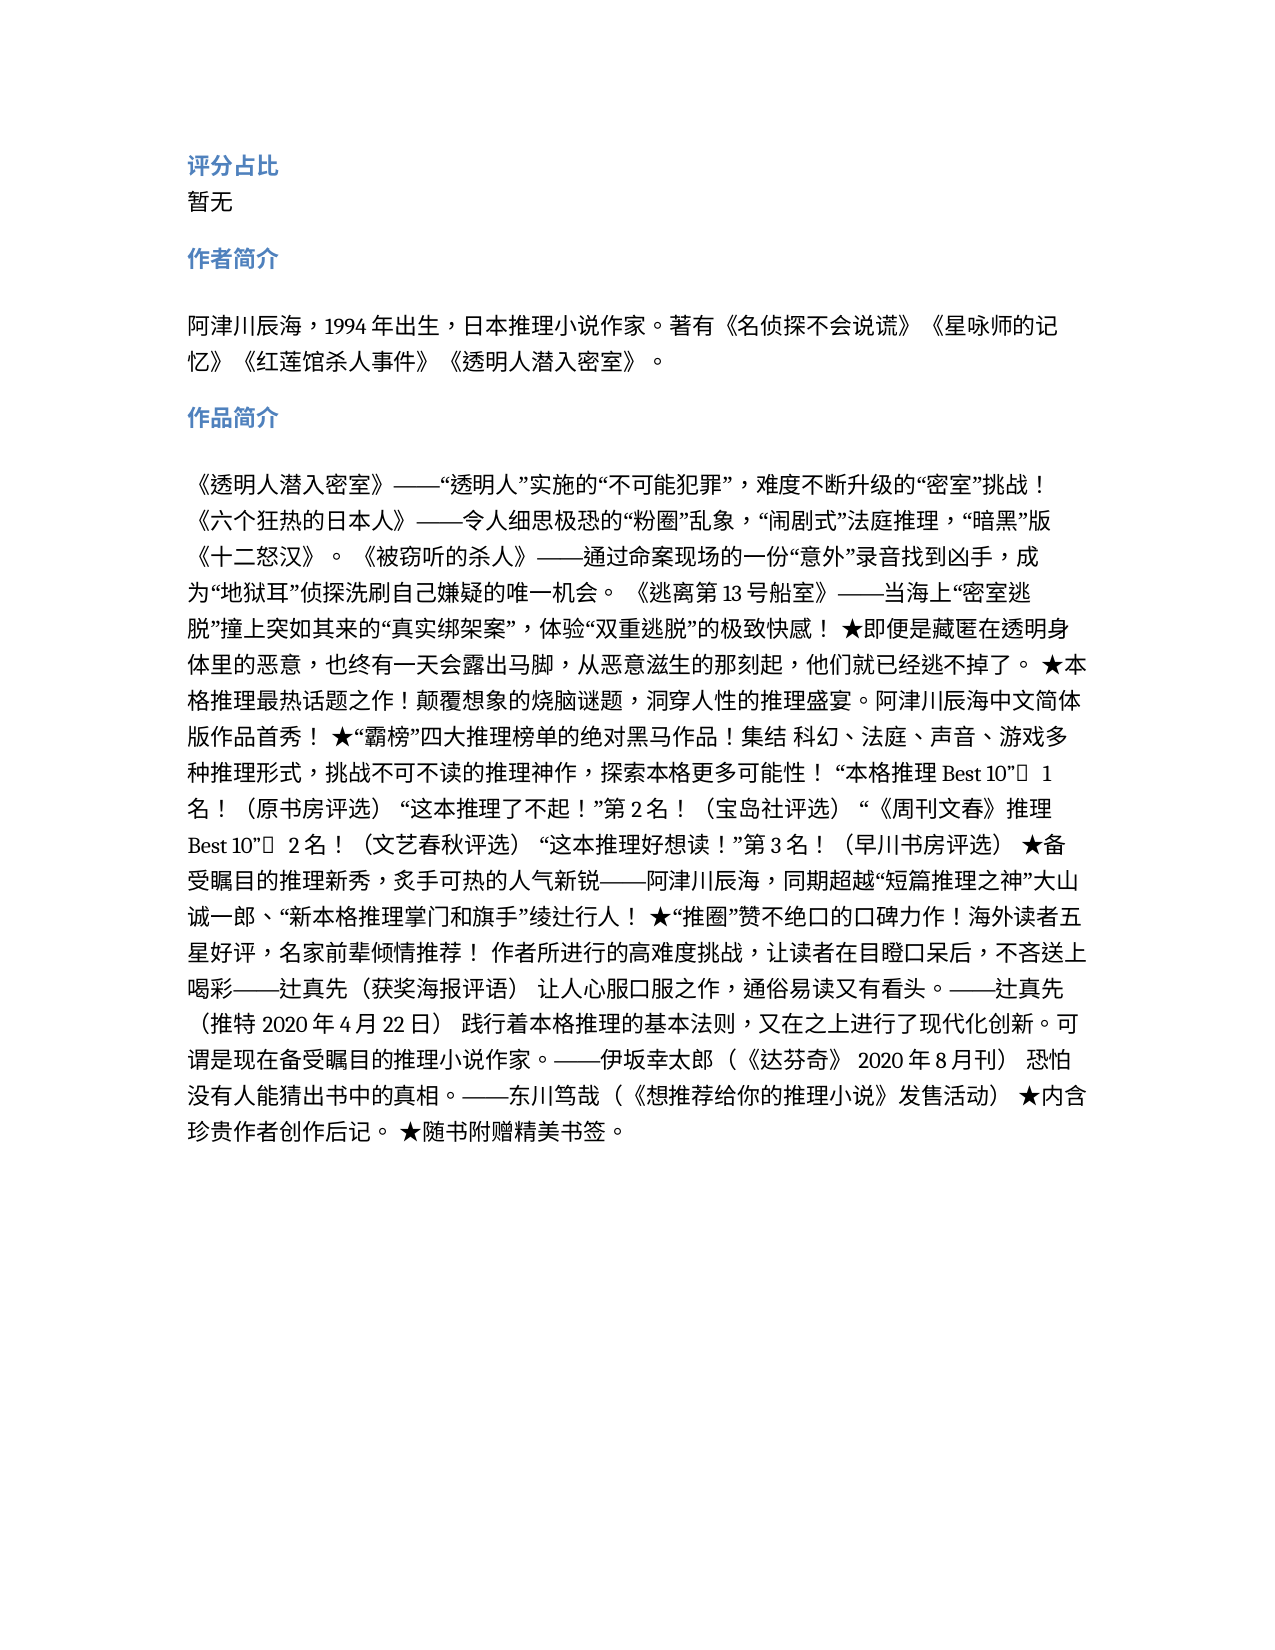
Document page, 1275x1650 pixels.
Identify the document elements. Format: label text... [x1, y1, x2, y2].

text 《透明人潜入密室》——“透明人”实施的“不可能犯罪”，难度不断升级的“密室”挑战！ 《六个狂热的日本人》——令人细思极恐的“粉圈”乱象，“闹剧式”法庭推理，“暗黑”版《十二怒汉》。 《被窃听的杀人》——通过命案现场的一份“意外”录音找到凶手，成为“地狱耳”侦探洗刷自己嫌疑的唯一机会。 《逃离第13号船室》——当海上“密室逃脱”撞上突如其来的“真实绑架案”，体验“双重逃脱”的极致快感！ ★即便是藏匿在透明身体里的恶意，也终有一天会露出马脚，从恶意滋生的那刻起，他们就已经逃不掉了。 ★本格推理最热话题之作！颠覆想象的烧脑谜题，洞穿人性的推理盛宴。阿津川辰海中文简体版作品首秀！ ★“霸榜”四大推理榜单的绝对黑马作品！集结 科幻、法庭、声音、游戏多种推理形式，挑战不可不读的推理神作，探索本格更多可能性！ “本格推理Best 10”第1名！（原书房评选） “这本推理了不起！”第2名！（宝岛社评选） “《周刊文春》推理Best 10”第2名！（文艺春秋评选） “这本推理好想读！”第3名！（早川书房评选） ★备受瞩目的推理新秀，炙手可热的人气新锐——阿津川辰海，同期超越“短篇推理之神”大山诚一郎、“新本格推理掌门和旗手”绫辻行人！ ★“推圈”赞不绝口的口碑力作！海外读者五星好评，名家前辈倾情推荐！ 作者所进行的高难度挑战，让读者在目瞪口呆后，不吝送上喝彩——辻真先（获奖海报评语） 让人心服口服之作，通俗易读又有看头。——辻真先（推特 2020年4月22日） 践行着本格推理的基本法则，又在之上进行了现代化创新。可谓是现在备受瞩目的推理小说作家。——伊坂幸太郎（《达芬奇》 2020年8月刊） 恐怕没有人能猜出书中的真相。——东川笃哉（《想推荐给你的推理小说》发售活动） ★内含珍贵作者创作后记。 ★随书附赠精美书签。 [187, 438, 1087, 1147]
subtitle 评分占比 [187, 150, 1087, 181]
subtitle 作者简介 [187, 243, 1087, 274]
text 阿津川辰海，1994年出生，日本推理小说作家。著有《名侦探不会说谎》《星咏师的记忆》《红莲馆杀人事件》《透明人潜入密室》。 [187, 279, 1087, 377]
text 暂无 [187, 186, 1087, 217]
subtitle 作品简介 [187, 402, 1087, 434]
